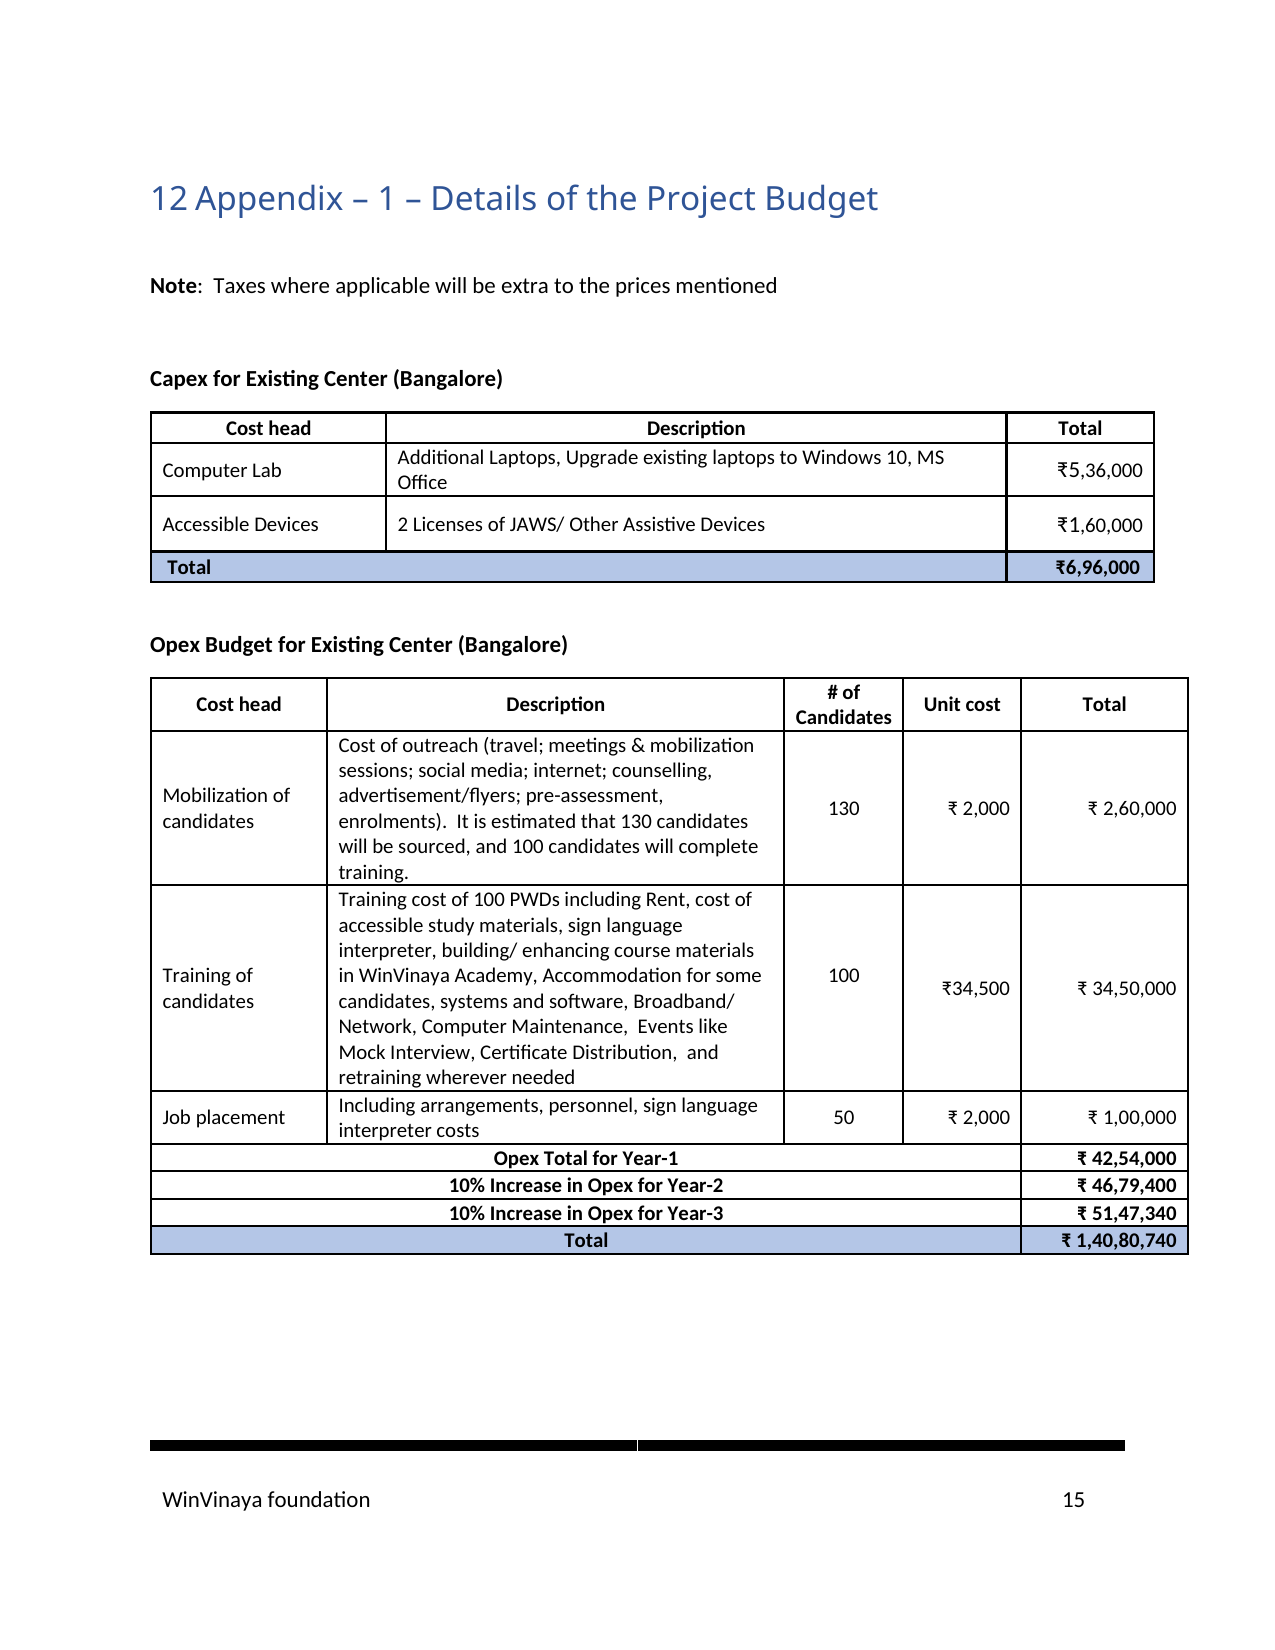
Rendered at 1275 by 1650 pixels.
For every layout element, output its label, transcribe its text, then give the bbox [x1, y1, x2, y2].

table_cell ₹ 1,00,000 [1022, 1092, 1187, 1143]
table_header Total [1022, 679, 1187, 730]
table_cell 2 Licenses of JAWS/ Other Assistive Devices [387, 497, 1005, 550]
table_cell Training cost of 100 PWDs including Rent, cost of accessible study materials, sign language interpreter, building/ enhancing course materials in WinVinaya Academy, Accommodation for some candidates, systems and software, Broadband/ Network, Computer Maintenance, Events like Mock Interview, Certificate Distribution, and retraining wherever needed [328, 886, 783, 1090]
table_cell ₹ 34,50,000 [1022, 886, 1187, 1090]
table_cell ₹1,60,000 [1008, 497, 1153, 550]
table_cell ₹ 42,54,000 [1022, 1145, 1187, 1170]
table_cell Mobilization of candidates [152, 732, 326, 884]
table_cell ₹34,500 [904, 886, 1020, 1090]
table_cell ₹5,36,000 [1008, 444, 1153, 495]
table_cell 10% Increase in Opex for Year-3 [152, 1200, 1020, 1225]
table_cell Training of candidates [152, 886, 326, 1090]
table_cell 10% Increase in Opex for Year-2 [152, 1172, 1020, 1198]
table_cell ₹ 46,79,400 [1022, 1172, 1187, 1198]
table_cell 130 [785, 732, 902, 884]
table_cell ₹ 2,000 [904, 732, 1020, 884]
table_cell 100 [785, 886, 902, 1090]
subtitle Appendix – 1 – Details of the Project Budget [150, 175, 1125, 220]
table_header Cost head [152, 414, 385, 442]
table_cell Including arrangements, personnel, sign language interpreter costs [328, 1092, 783, 1143]
table_cell ₹6,96,000 [1008, 553, 1153, 581]
table_header Description [328, 679, 783, 730]
text Note: Taxes where applicable will be extra to the prices mentioned [150, 271, 1125, 299]
table_header # of Candidates [785, 679, 902, 730]
table_cell 50 [785, 1092, 902, 1143]
table_cell Job placement [152, 1092, 326, 1143]
text Opex Budget for Existing Center (Bangalore) [150, 630, 1125, 658]
table_cell Total [152, 1227, 1020, 1253]
table_header Total [1008, 414, 1153, 442]
table_cell ₹ 1,40,80,740 [1022, 1227, 1187, 1253]
table_cell Accessible Devices [152, 497, 385, 550]
table_cell Additional Laptops, Upgrade existing laptops to Windows 10, MS Office [387, 444, 1005, 495]
table_cell Total [152, 553, 1005, 581]
table_header Description [387, 414, 1005, 442]
table_cell Computer Lab [152, 444, 385, 495]
table_cell ₹ 2,60,000 [1022, 732, 1187, 884]
table_header Unit cost [904, 679, 1020, 730]
table_cell Opex Total for Year-1 [152, 1145, 1020, 1170]
text Capex for Existing Center (Bangalore) [150, 364, 1125, 393]
table_cell Cost of outreach (travel; meetings & mobilization sessions; social media; internet; counselling, advertisement/flyers; pre-assessment, enrolments). It is estimated that 130 candidates will be sourced, and 100 candidates will complete training. [328, 732, 783, 884]
table_header Cost head [152, 679, 326, 730]
table_cell ₹ 2,000 [904, 1092, 1020, 1143]
table_cell ₹ 51,47,340 [1022, 1200, 1187, 1225]
